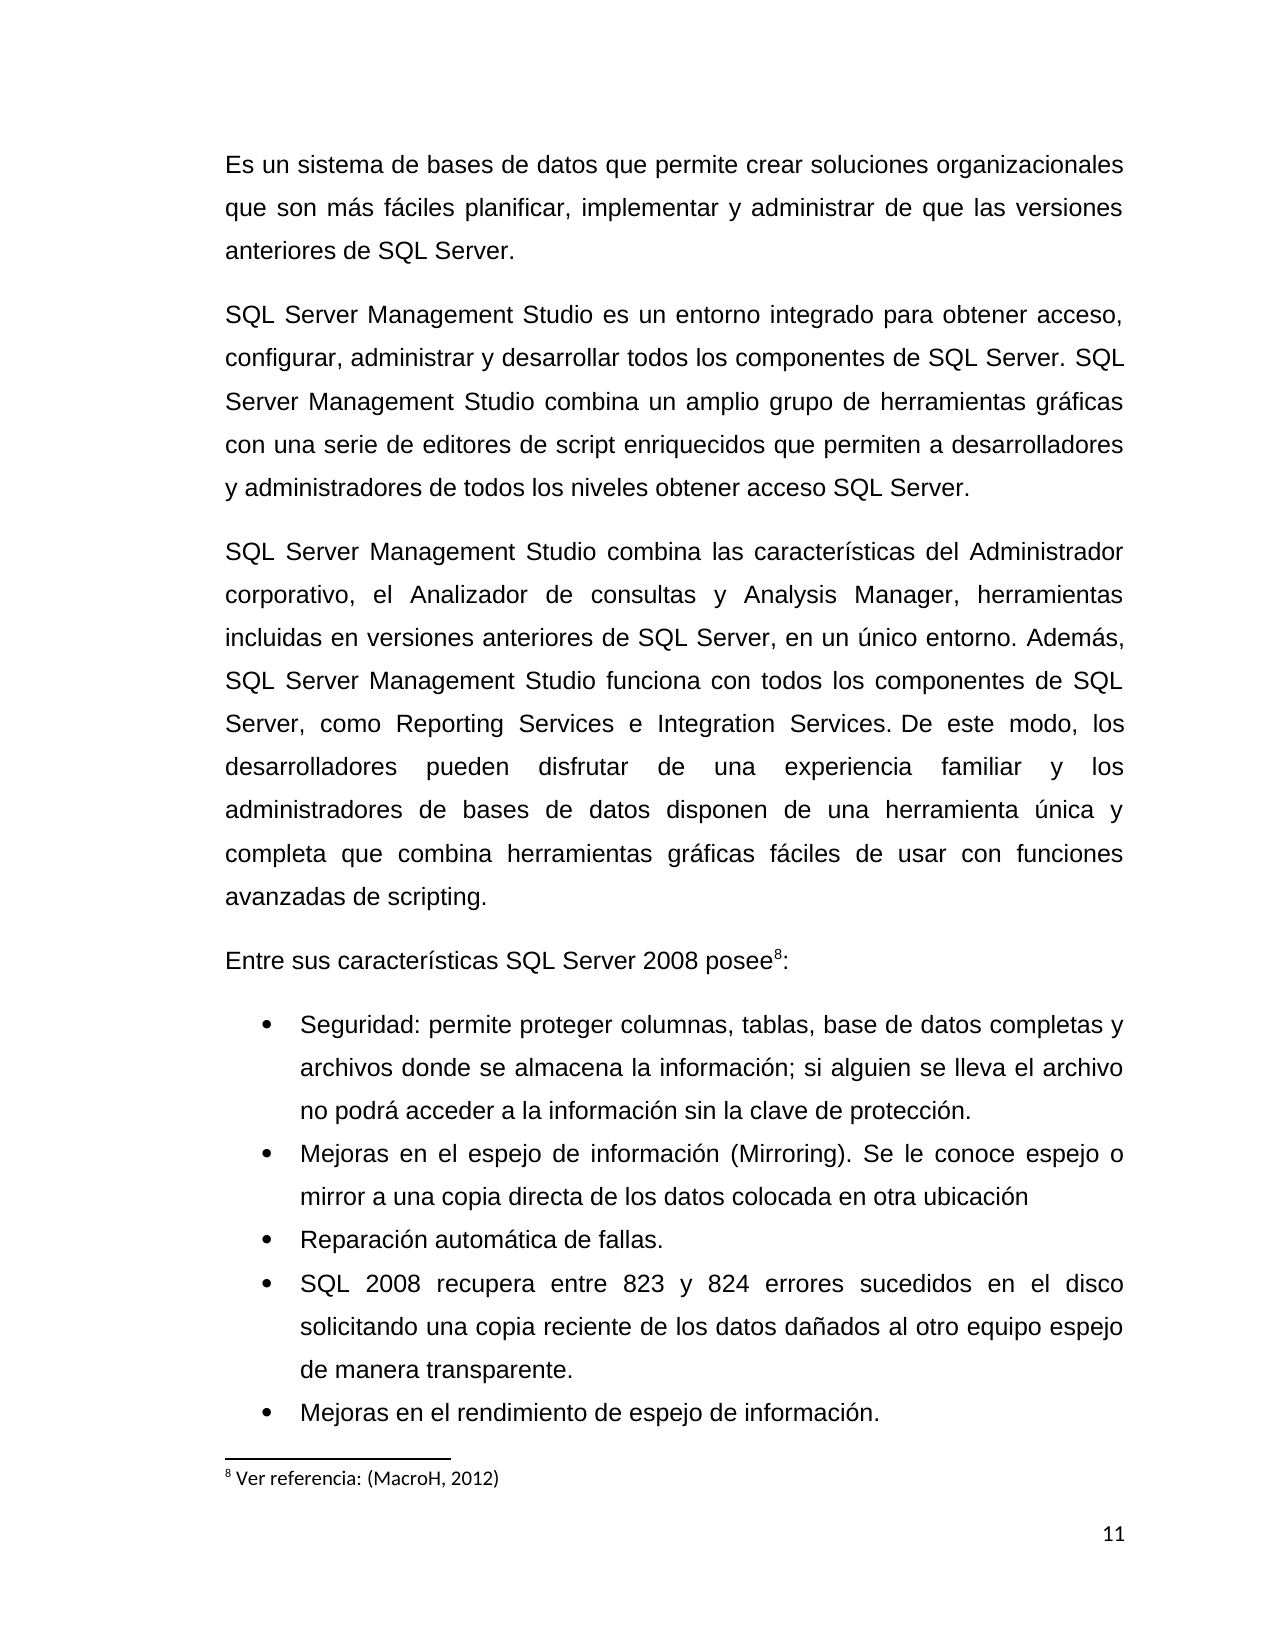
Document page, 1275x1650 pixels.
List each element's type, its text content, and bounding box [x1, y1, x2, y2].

text SQL Server Management Studio combina las características del Administrador corporativo, el Analizador de consultas y Analysis Manager, herramientas incluidas en versiones anteriores de SQL Server, en un único entorno. Además, SQL Server Management Studio funciona con todos los componentes de SQL Server, como Reporting Services e Integration Services. De este modo, los desarrolladores pueden disfrutar de una experiencia familiar y los administradores de bases de datos disponen de una herramienta única y completa que combina herramientas gráficas fáciles de usar con funciones avanzadas de scripting. [225, 537, 1125, 910]
text Es un sistema de bases de datos que permite crear soluciones organizacionales que son más fáciles planificar, implementar y administrar de que las versiones anteriores de SQL Server. [225, 150, 1125, 265]
list Mejoras en el espejo de información (Mirroring). Se le conoce espejo o mirror a una copia directa de los datos colocada en otra ubicación [262, 1139, 1125, 1211]
list Reparación automática de fallas. [262, 1225, 1125, 1254]
list Mejoras en el rendimiento de espejo de información. [262, 1398, 1125, 1427]
list Seguridad: permite proteger columnas, tablas, base de datos completas y archivos donde se almacena la información; si alguien se lleva el archivo no podrá acceder a la información sin la clave de protección. [262, 1009, 1125, 1125]
text SQL Server Management Studio es un entorno integrado para obtener acceso, configurar, administrar y desarrollar todos los componentes de SQL Server. SQL Server Management Studio combina un amplio grupo de herramientas gráficas con una serie de editores de script enriquecidos que permiten a desarrolladores y administradores de todos los niveles obtener acceso SQL Server. [225, 300, 1125, 501]
text Entre sus características SQL Server 2008 posee: [225, 946, 1125, 974]
list SQL 2008 recupera entre 823 y 824 errores sucedidos en el disco solicitando una copia reciente de los datos dañados al otro equipo espejo de manera transparente. [262, 1269, 1125, 1384]
